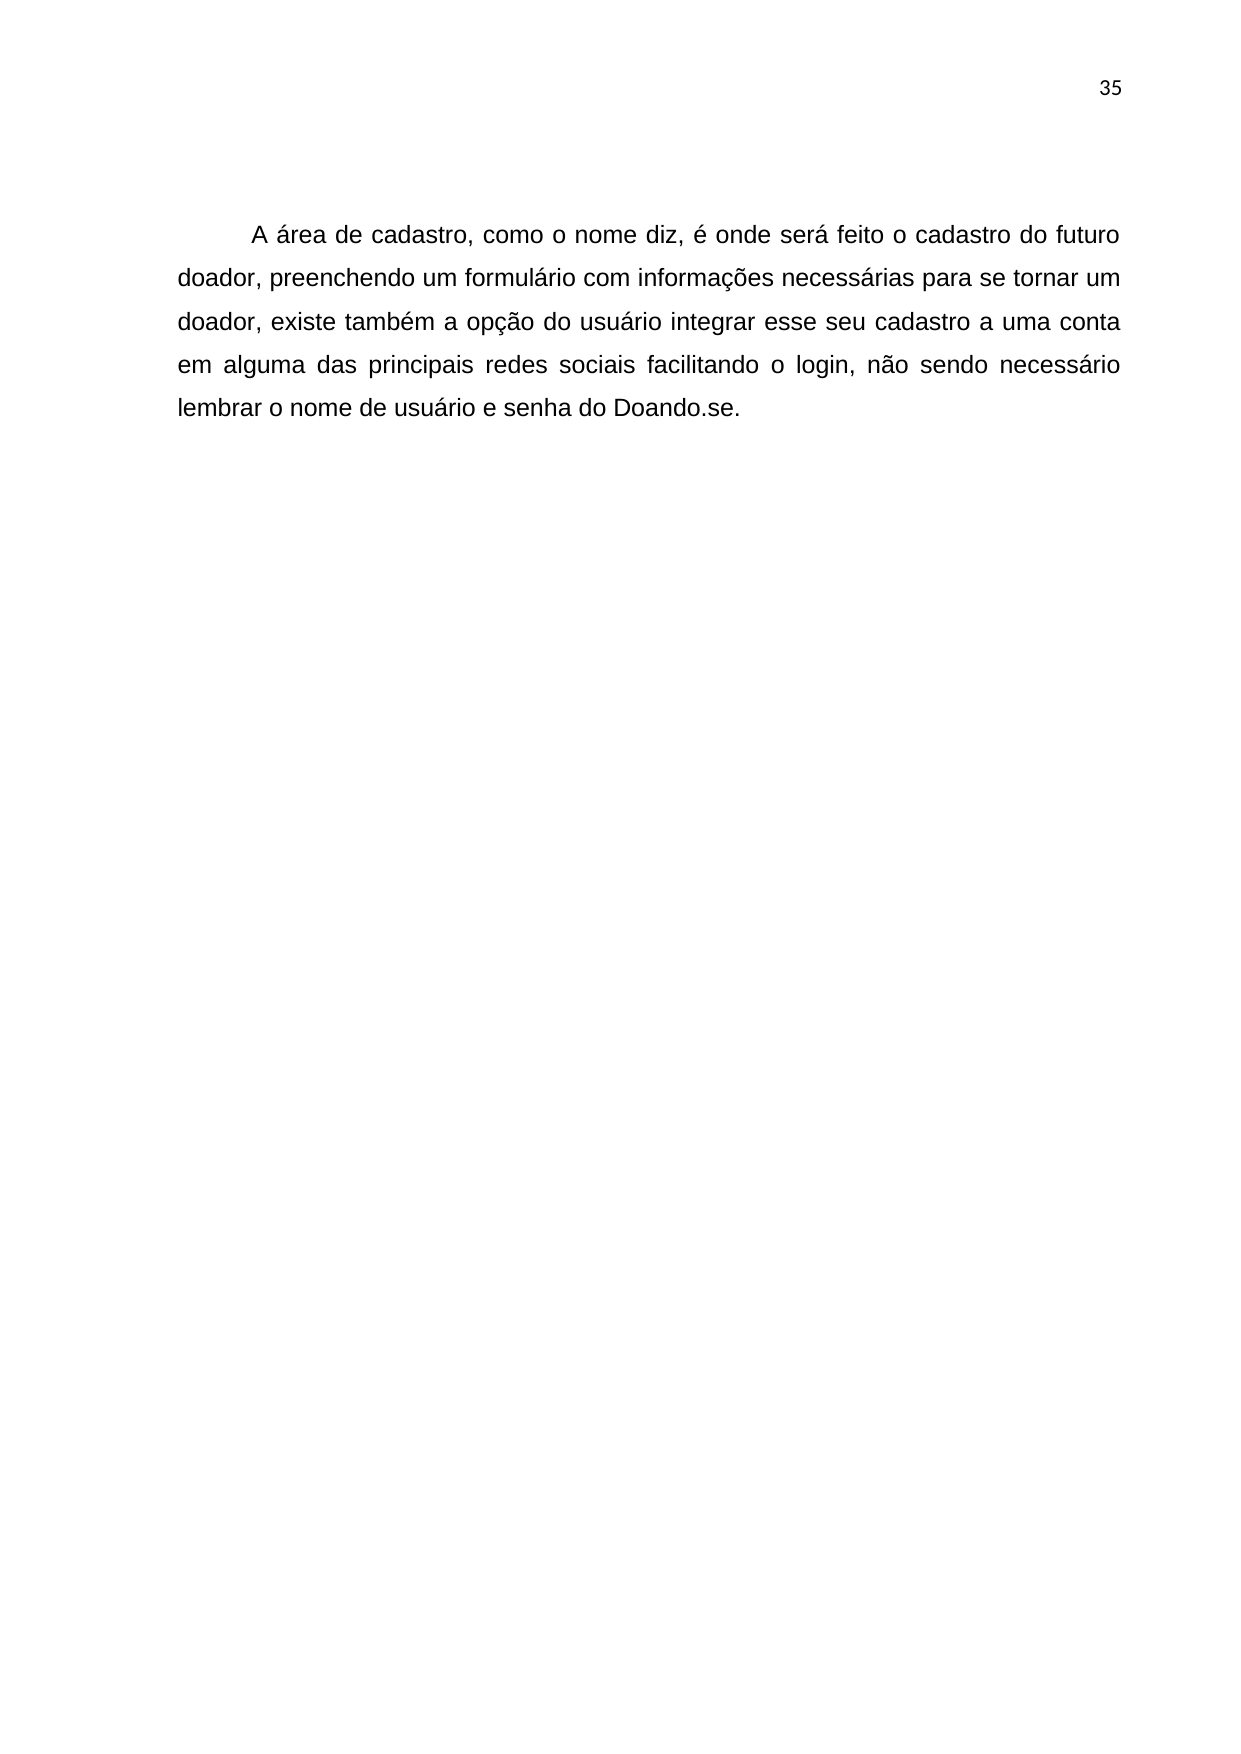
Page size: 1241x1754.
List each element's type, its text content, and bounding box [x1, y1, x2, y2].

text A área de cadastro, como o nome diz, é onde será feito o cadastro do futuro doador, preenchendo um formulário com informações necessárias para se tornar um doador, existe também a opção do usuário integrar esse seu cadastro a uma conta em alguma das principais redes sociais facilitando o login, não sendo necessário lembrar o nome de usuário e senha do Doando.se. [177, 220, 1122, 422]
